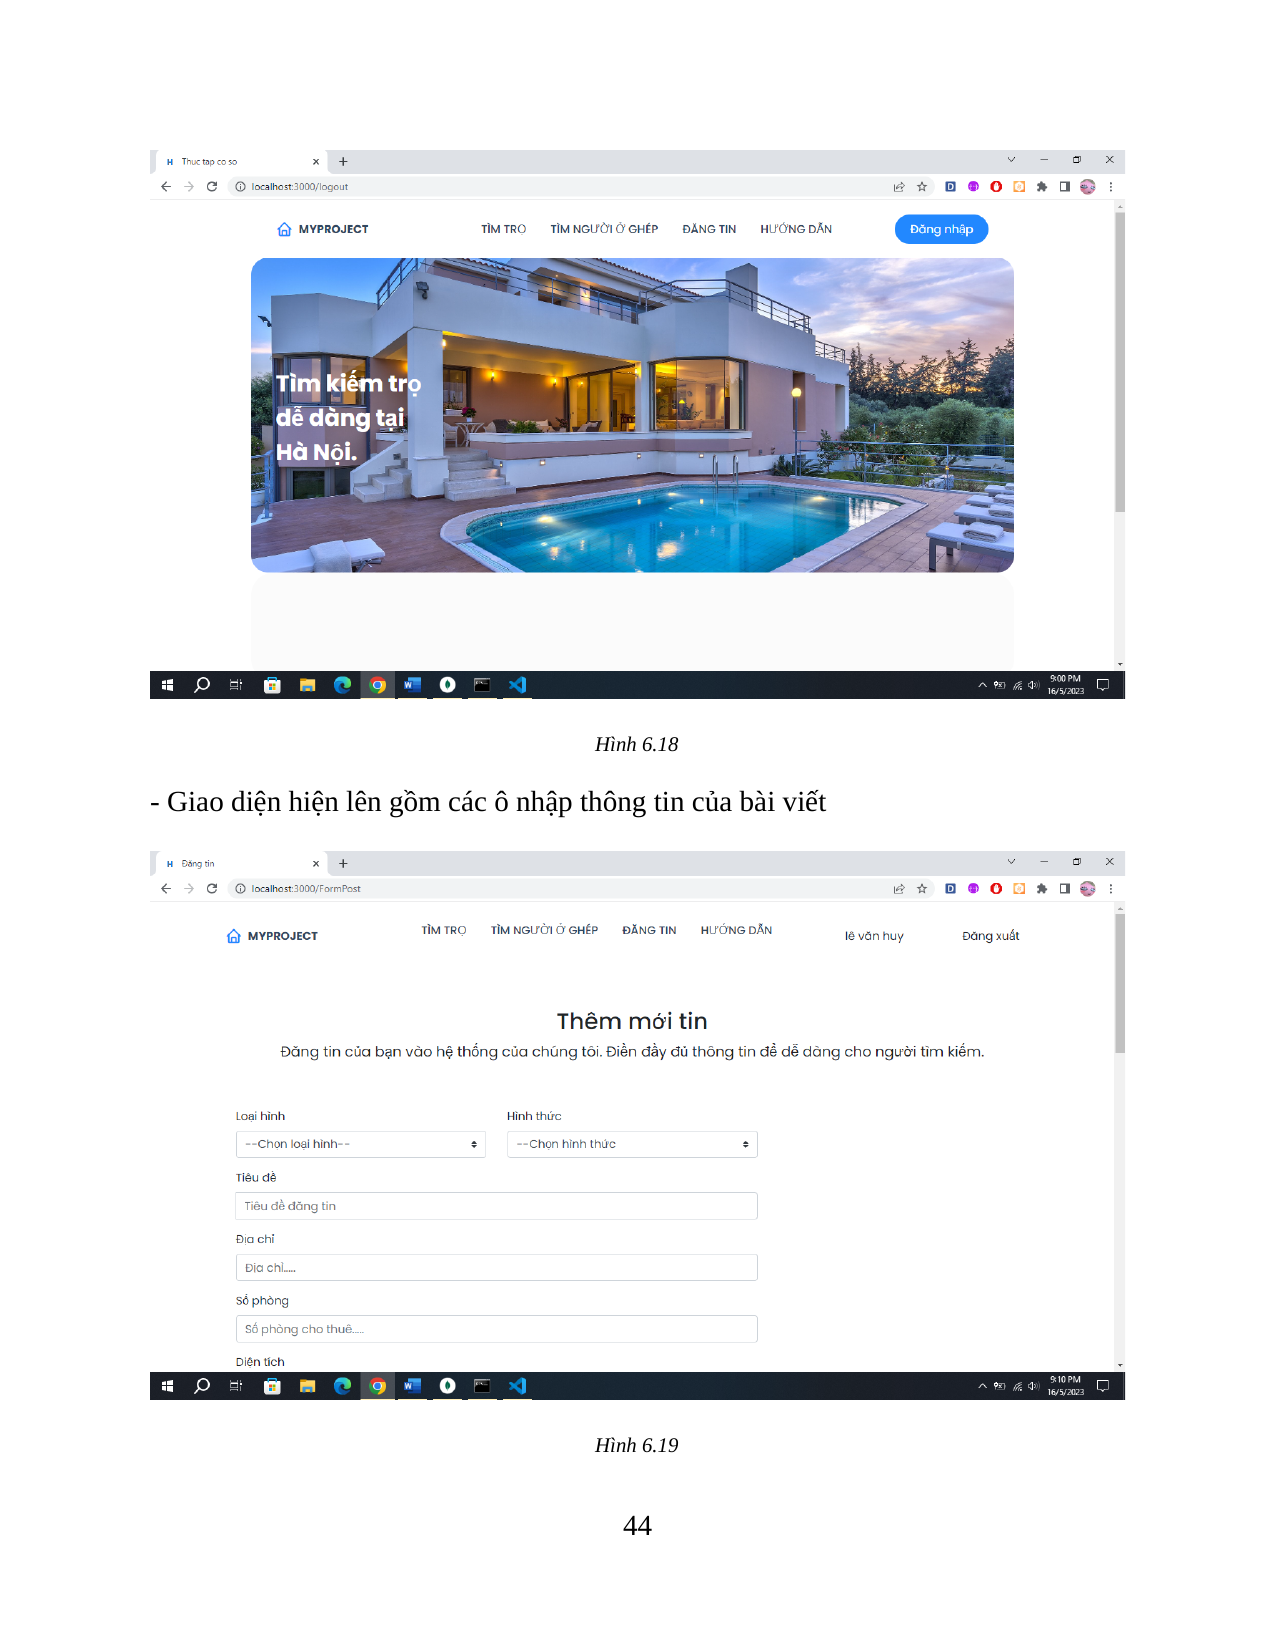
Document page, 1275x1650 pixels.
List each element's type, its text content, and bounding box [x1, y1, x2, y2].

text Hình 6.18 [150, 732, 1125, 756]
text Hình 6.19 [150, 1433, 1125, 1457]
picture [150, 150, 1125, 699]
picture [150, 851, 1125, 1400]
text - Giao diện hiện lên gồm các ô nhập thông tin của bài viết [150, 784, 1125, 818]
